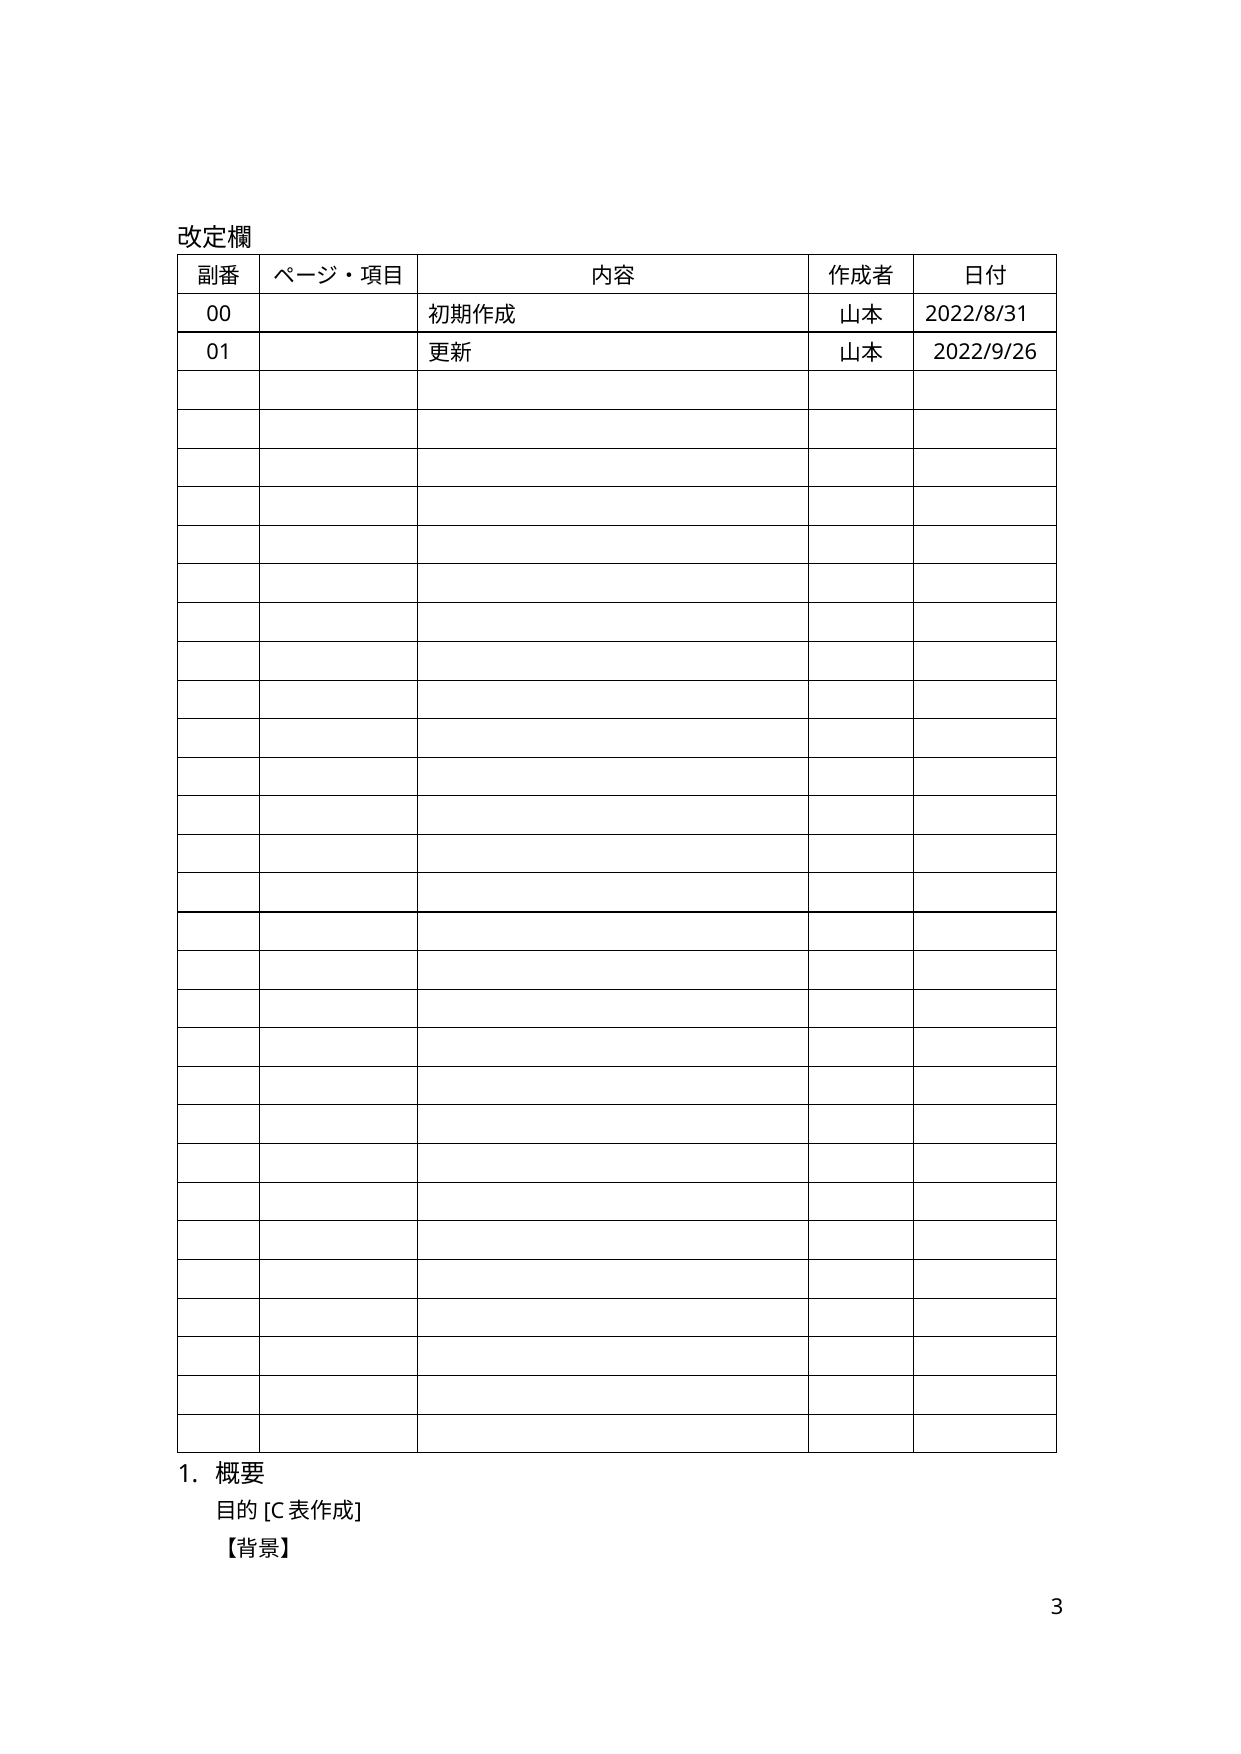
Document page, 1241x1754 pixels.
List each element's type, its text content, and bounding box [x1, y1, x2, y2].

table_cell [809, 1337, 913, 1374]
table_cell [178, 642, 259, 679]
table_cell [260, 1376, 417, 1414]
table_cell [260, 333, 417, 370]
table_cell [260, 913, 417, 950]
table_cell [418, 873, 808, 911]
table_cell [260, 1299, 417, 1336]
table_cell [260, 487, 417, 525]
table_cell [809, 681, 913, 718]
table_cell [914, 1260, 1056, 1297]
table_cell [418, 1337, 808, 1374]
table_cell [418, 796, 808, 834]
subtitle 改定欄 [177, 217, 1063, 254]
table_cell [178, 371, 259, 409]
table_cell [418, 835, 808, 872]
table_cell [418, 1376, 808, 1414]
table_cell [809, 1299, 913, 1336]
table_cell [809, 1415, 913, 1452]
table_cell 更新 [418, 333, 808, 370]
table_cell [178, 1415, 259, 1452]
table_cell [809, 371, 913, 409]
table_cell [418, 681, 808, 718]
table_cell [418, 1067, 808, 1104]
table_cell [914, 1105, 1056, 1143]
table_cell [914, 1221, 1056, 1259]
table_cell [809, 913, 913, 950]
table_cell [418, 526, 808, 563]
table_cell [178, 526, 259, 563]
table_cell [178, 1376, 259, 1414]
table_header 内容 [418, 255, 808, 293]
table_cell [260, 1221, 417, 1259]
table_cell [260, 1067, 417, 1104]
table_cell [809, 1028, 913, 1066]
table_cell [418, 1415, 808, 1452]
table_cell [260, 449, 417, 486]
table_cell [260, 526, 417, 563]
table_cell [809, 1376, 913, 1414]
table_cell [914, 1028, 1056, 1066]
table_cell [809, 873, 913, 911]
table_cell [178, 835, 259, 872]
table_cell [914, 1415, 1056, 1452]
table_cell [260, 951, 417, 988]
table_cell [260, 1415, 417, 1452]
table_cell [260, 642, 417, 679]
table_cell [914, 564, 1056, 602]
table_cell [418, 758, 808, 795]
table_cell [914, 1337, 1056, 1374]
table_cell [260, 294, 417, 331]
table_cell [178, 1221, 259, 1259]
table_cell [260, 873, 417, 911]
table_cell [809, 1183, 913, 1220]
table_cell [260, 564, 417, 602]
table_cell [914, 1144, 1056, 1182]
table_cell [809, 719, 913, 757]
table_cell [178, 1144, 259, 1182]
table_cell [809, 526, 913, 563]
table_cell [178, 719, 259, 757]
table_header 副番 [178, 255, 259, 293]
table_cell [260, 371, 417, 409]
table_cell [260, 681, 417, 718]
table_cell [418, 564, 808, 602]
table_cell [809, 564, 913, 602]
table_cell [260, 1260, 417, 1297]
table_cell [418, 603, 808, 641]
list 目的 [C表作成] [215, 1491, 1063, 1528]
table_cell [418, 1105, 808, 1143]
table_cell 2022/9/26 [914, 333, 1056, 370]
table_cell [178, 1337, 259, 1374]
table_cell [178, 410, 259, 448]
table_cell [178, 487, 259, 525]
table_cell [178, 1183, 259, 1220]
table_cell [914, 410, 1056, 448]
table_cell 00 [178, 294, 259, 331]
table_cell [178, 449, 259, 486]
table_cell [914, 487, 1056, 525]
table_cell [809, 1221, 913, 1259]
table_cell [809, 1105, 913, 1143]
table_cell [809, 1144, 913, 1182]
subtitle 概要 [177, 1453, 1063, 1491]
table_cell [914, 681, 1056, 718]
table_cell [178, 564, 259, 602]
table_cell [178, 796, 259, 834]
table_cell [914, 449, 1056, 486]
table_cell [178, 951, 259, 988]
table_cell [418, 1299, 808, 1336]
table_cell [418, 1183, 808, 1220]
table_cell [418, 1221, 808, 1259]
table_cell [914, 526, 1056, 563]
table_cell [914, 1376, 1056, 1414]
table_cell [809, 449, 913, 486]
table_cell [809, 990, 913, 1027]
table_cell [418, 487, 808, 525]
table_cell [178, 1105, 259, 1143]
table_cell [178, 1260, 259, 1297]
table_cell [809, 796, 913, 834]
table_cell [260, 719, 417, 757]
table_cell [914, 796, 1056, 834]
table_cell [418, 642, 808, 679]
table_cell [418, 449, 808, 486]
table_cell [418, 951, 808, 988]
table_cell [178, 1067, 259, 1104]
table_cell [914, 1299, 1056, 1336]
table_cell [418, 1260, 808, 1297]
table_cell 01 [178, 333, 259, 370]
table_cell [914, 758, 1056, 795]
table_cell [914, 951, 1056, 988]
table_header 日付 [914, 255, 1056, 293]
table_cell [914, 642, 1056, 679]
table_cell [260, 410, 417, 448]
table_cell [178, 990, 259, 1027]
list 【背景】 [215, 1528, 1063, 1566]
table_cell [418, 371, 808, 409]
table_cell [260, 835, 417, 872]
table_cell [809, 642, 913, 679]
table_header ページ・項目 [260, 255, 417, 293]
table_cell [260, 1144, 417, 1182]
table_cell [260, 990, 417, 1027]
table_cell [914, 990, 1056, 1027]
table_cell 山本 [809, 294, 913, 331]
table_cell [914, 1183, 1056, 1220]
table_cell [178, 1299, 259, 1336]
table_cell [418, 913, 808, 950]
table_cell [914, 835, 1056, 872]
table_cell [914, 603, 1056, 641]
table_cell [809, 951, 913, 988]
table_cell [178, 913, 259, 950]
table_cell [914, 719, 1056, 757]
table_cell 2022/8/31 [914, 294, 1056, 331]
table_cell [260, 603, 417, 641]
table_cell [809, 603, 913, 641]
table_cell [260, 1105, 417, 1143]
table_cell [809, 835, 913, 872]
table_cell [809, 1067, 913, 1104]
table_cell [418, 1028, 808, 1066]
table_cell [914, 913, 1056, 950]
table_cell [809, 758, 913, 795]
table_cell [260, 1183, 417, 1220]
table_cell [260, 796, 417, 834]
table_cell [809, 487, 913, 525]
table_cell [260, 1028, 417, 1066]
table_cell [914, 371, 1056, 409]
table_cell [418, 1144, 808, 1182]
table_cell [178, 873, 259, 911]
table_cell [809, 1260, 913, 1297]
table_cell 山本 [809, 333, 913, 370]
table_cell [178, 681, 259, 718]
table_cell [260, 758, 417, 795]
table_cell [418, 990, 808, 1027]
table_cell [418, 410, 808, 448]
table_cell [914, 1067, 1056, 1104]
table_header 作成者 [809, 255, 913, 293]
table_cell [418, 719, 808, 757]
table_cell [260, 1337, 417, 1374]
table_cell [178, 1028, 259, 1066]
table_cell [914, 873, 1056, 911]
table_cell [178, 758, 259, 795]
table_cell 初期作成 [418, 294, 808, 331]
table_cell [809, 410, 913, 448]
table_cell [178, 603, 259, 641]
